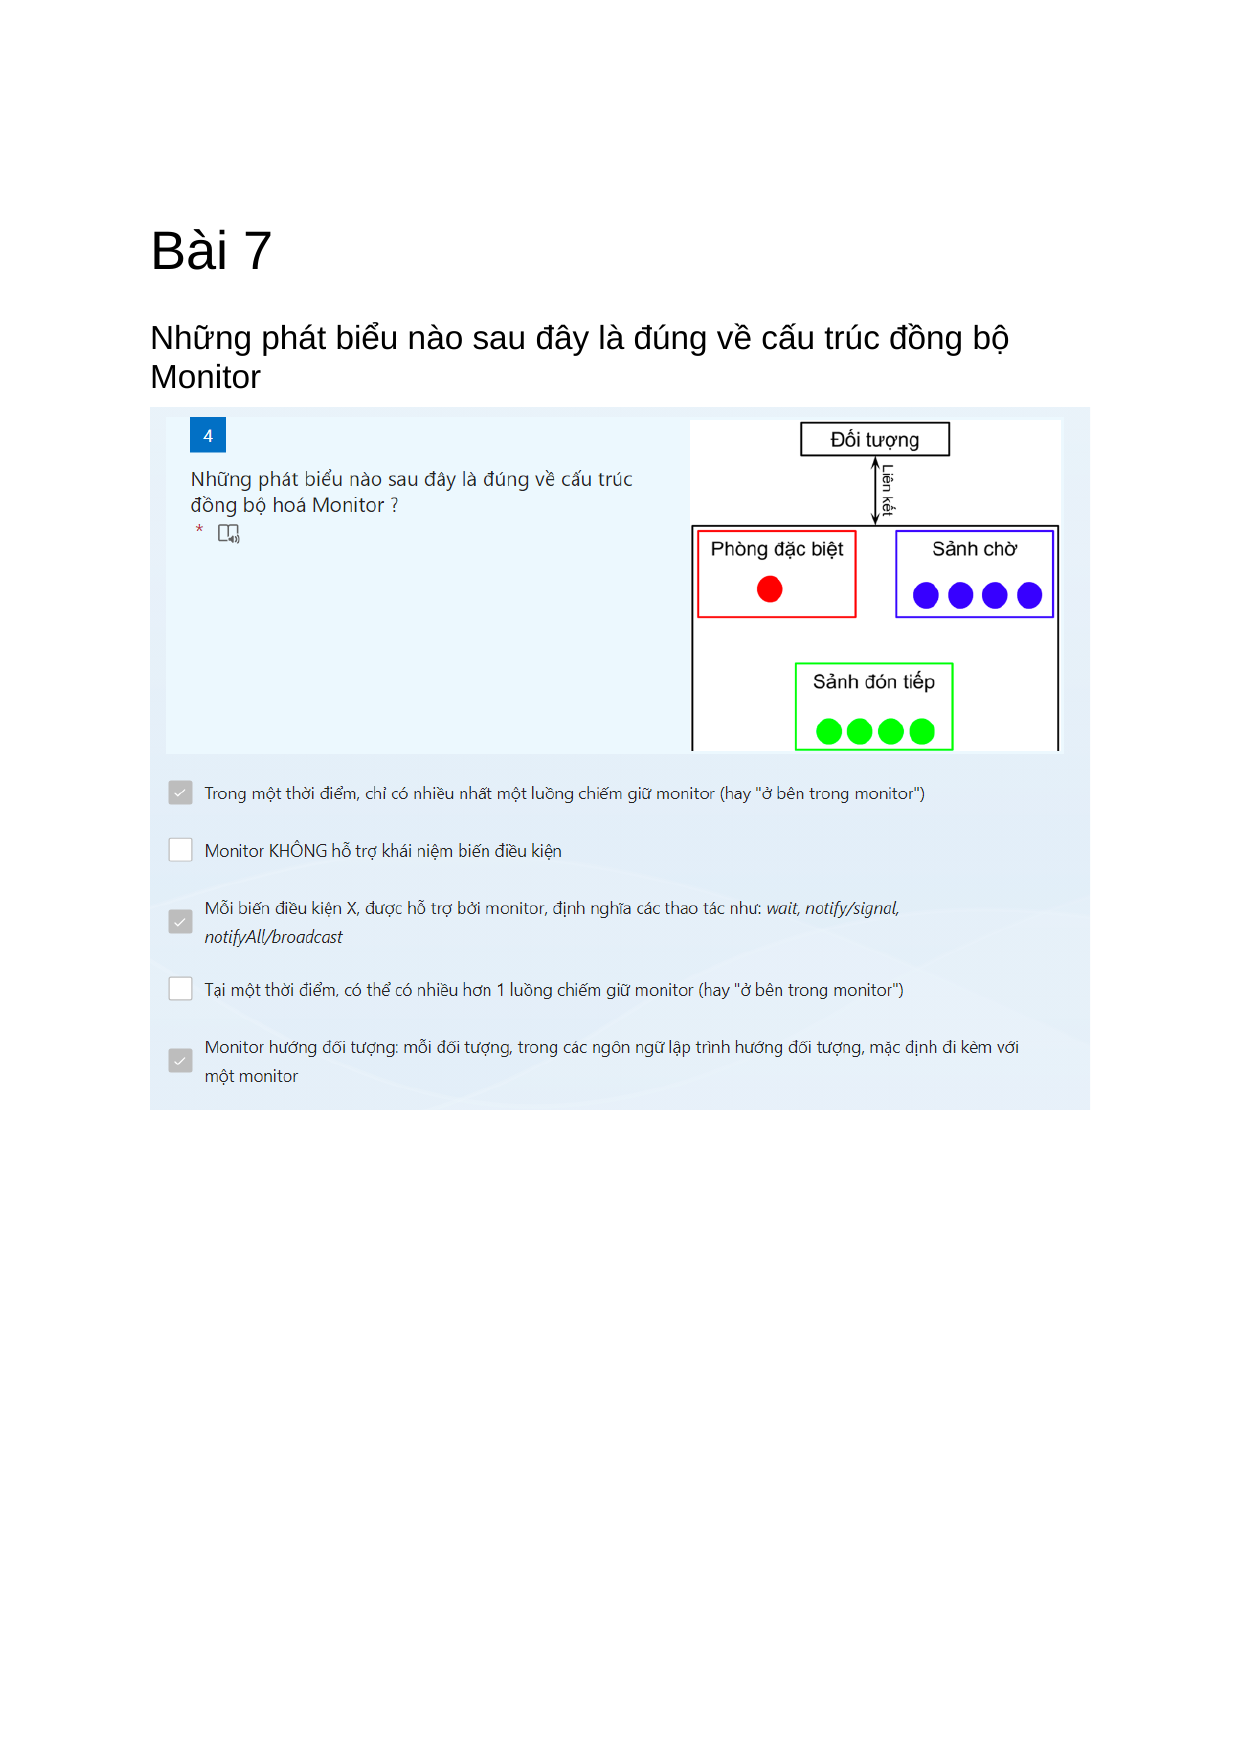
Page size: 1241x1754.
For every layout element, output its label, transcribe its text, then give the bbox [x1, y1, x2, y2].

picture [150, 407, 1091, 1110]
subtitle Bài 7 [150, 218, 1090, 281]
subtitle Những phát biểu nào sau đây là đúng về cấu trúc đồng bộ Monitor [150, 318, 1090, 395]
